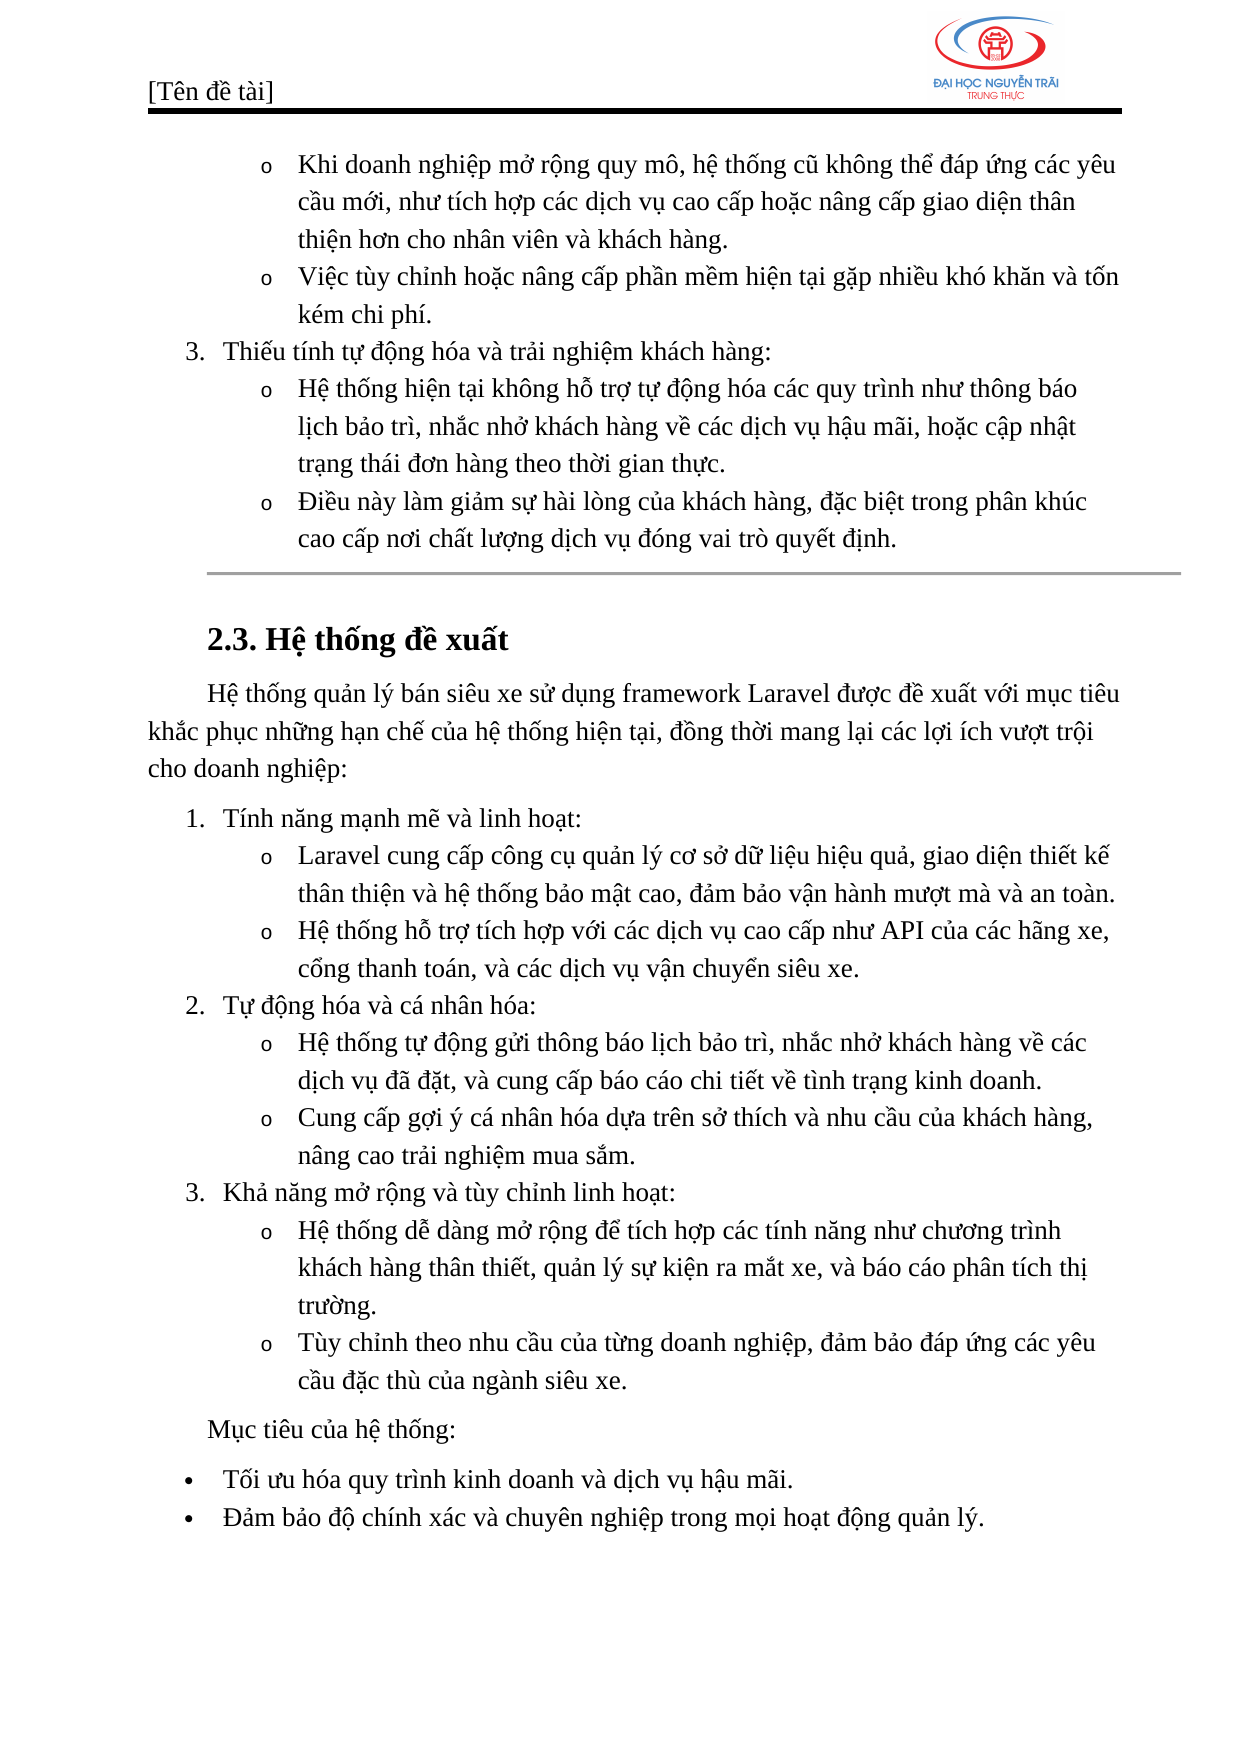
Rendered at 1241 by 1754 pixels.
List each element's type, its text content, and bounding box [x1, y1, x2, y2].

list Đảm bảo độ chính xác và chuyên nghiệp trong mọi hoạt động quản lý. [185, 1501, 1122, 1532]
list Cung cấp gợi ý cá nhân hóa dựa trên sở thích và nhu cầu của khách hàng, nâng cao trải nghiệm mua sắm. [260, 1101, 1122, 1170]
list Khi doanh nghiệp mở rộng quy mô, hệ thống cũ không thể đáp ứng các yêu cầu mới, như tích hợp các dịch vụ cao cấp hoặc nâng cấp giao diện thân thiện hơn cho nhân viên và khách hàng. [260, 148, 1122, 254]
list Tối ưu hóa quy trình kinh doanh và dịch vụ hậu mãi. [185, 1463, 1122, 1494]
list Hệ thống hiện tại không hỗ trợ tự động hóa các quy trình như thông báo lịch bảo trì, nhắc nhở khách hàng về các dịch vụ hậu mãi, hoặc cập nhật trạng thái đơn hàng theo thời gian thực. [260, 372, 1122, 478]
list Laravel cung cấp công cụ quản lý cơ sở dữ liệu hiệu quả, giao diện thiết kế thân thiện và hệ thống bảo mật cao, đảm bảo vận hành mượt mà và an toàn. [260, 839, 1122, 908]
list Hệ thống tự động gửi thông báo lịch bảo trì, nhắc nhở khách hàng về các dịch vụ đã đặt, và cung cấp báo cáo chi tiết về tình trạng kinh doanh. [260, 1026, 1122, 1095]
list Việc tùy chỉnh hoặc nâng cấp phần mềm hiện tại gặp nhiều khó khăn và tốn kém chi phí. [260, 260, 1122, 329]
list Hệ thống dễ dàng mở rộng để tích hợp các tính năng như chương trình khách hàng thân thiết, quản lý sự kiện ra mắt xe, và báo cáo phân tích thị trường. [260, 1214, 1122, 1320]
list Tính năng mạnh mẽ và linh hoạt: [185, 802, 1122, 833]
list Khả năng mở rộng và tùy chỉnh linh hoạt: [185, 1176, 1122, 1208]
list Thiếu tính tự động hóa và trải nghiệm khách hàng: [185, 335, 1122, 366]
list Tự động hóa và cá nhân hóa: [185, 989, 1122, 1020]
text Mục tiêu của hệ thống: [148, 1413, 1122, 1445]
text 2.3. Hệ thống đề xuất [148, 619, 1122, 657]
list Tùy chỉnh theo nhu cầu của từng doanh nghiệp, đảm bảo đáp ứng các yêu cầu đặc thù của ngành siêu xe. [260, 1326, 1122, 1395]
picture [926, 11, 1065, 104]
text Hệ thống quản lý bán siêu xe sử dụng framework Laravel được đề xuất với mục tiêu khắc phục những hạn chế của hệ thống hiện tại, đồng thời mang lại các lợi ích vượt trội cho doanh nghiệp: [148, 677, 1122, 783]
list Điều này làm giảm sự hài lòng của khách hàng, đặc biệt trong phân khúc cao cấp nơi chất lượng dịch vụ đóng vai trò quyết định. [260, 484, 1122, 553]
list Hệ thống hỗ trợ tích hợp với các dịch vụ cao cấp như API của các hãng xe, cổng thanh toán, và các dịch vụ vận chuyển siêu xe. [260, 914, 1122, 983]
